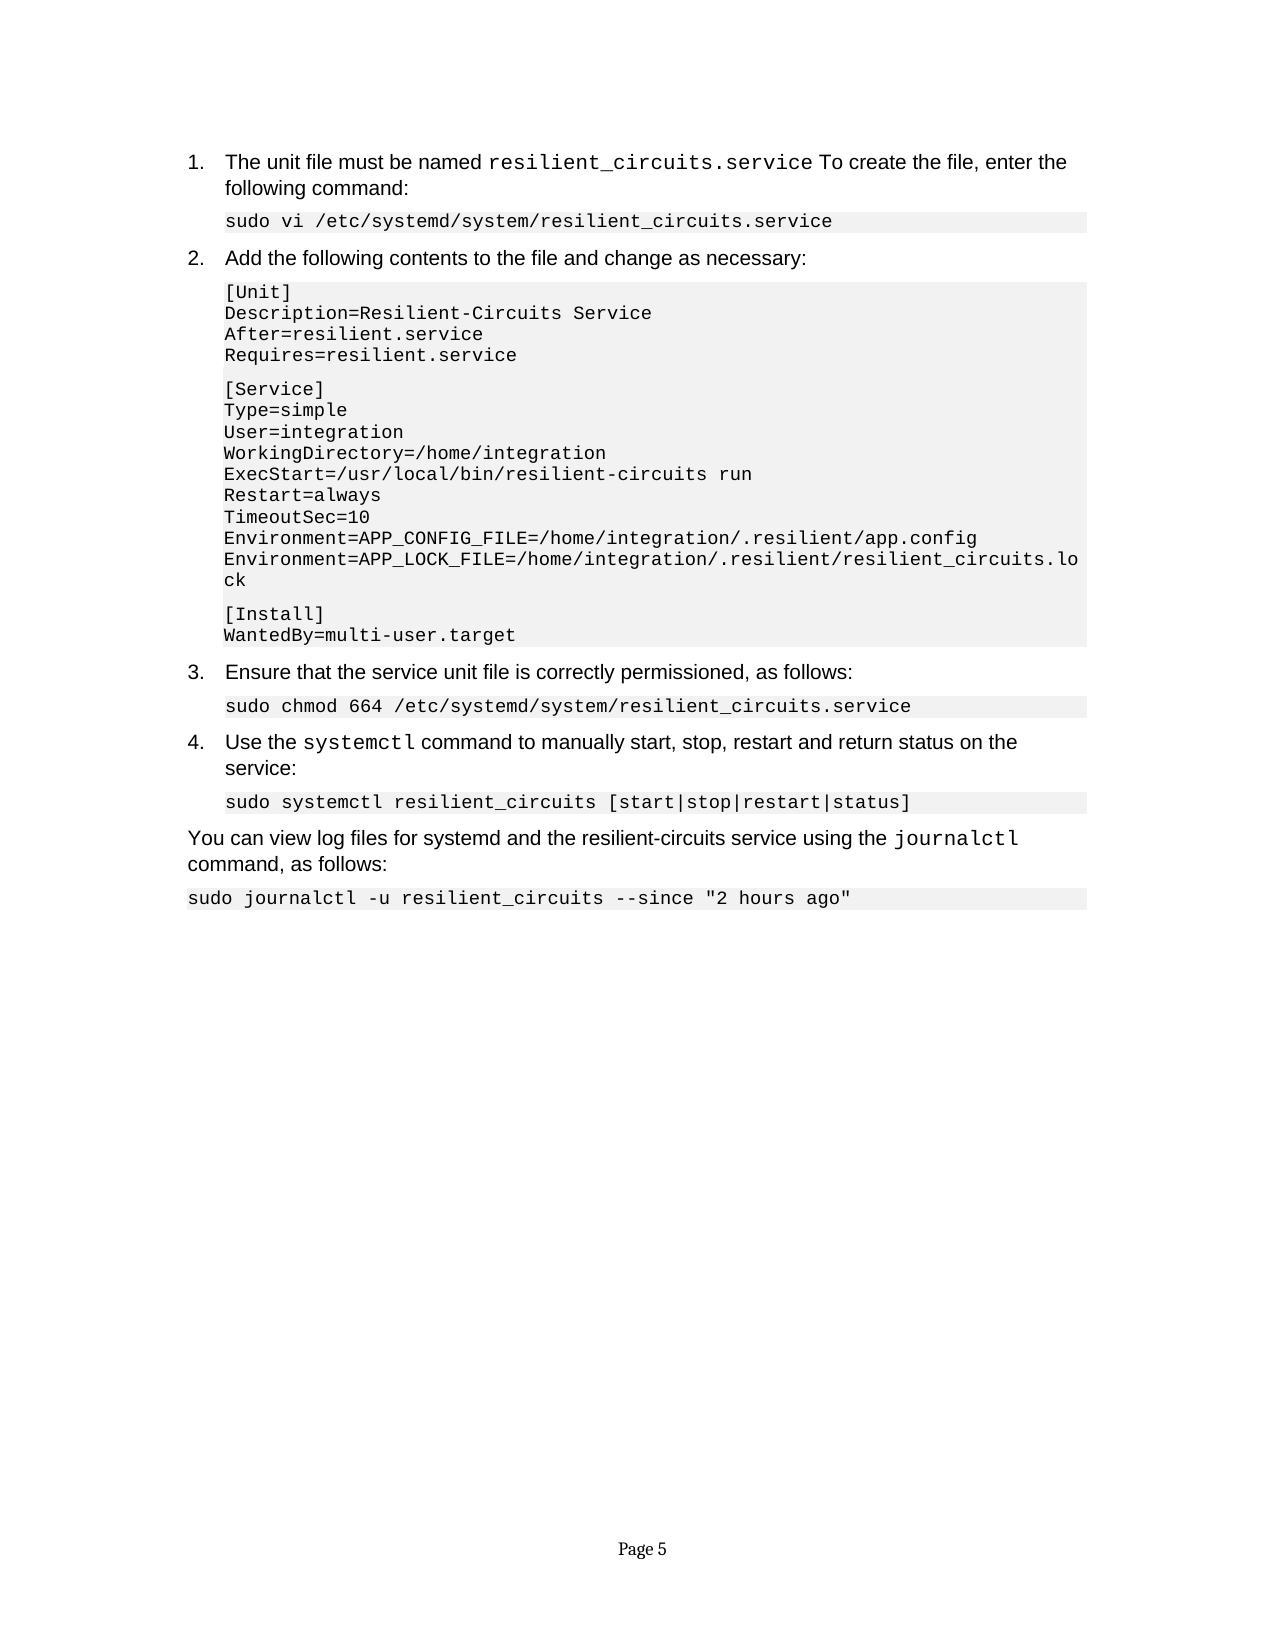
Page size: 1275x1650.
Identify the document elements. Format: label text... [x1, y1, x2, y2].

text [Install] WantedBy=multi-user.target [223, 605, 1087, 647]
text sudo systemctl resilient_circuits [start|stop|restart|status] [225, 792, 1087, 814]
text You can view log files for systemd and the resilient-circuits service using the journalctl command, as follows: [187, 826, 1087, 876]
list Ensure that the service unit file is correctly permissioned, as follows: [187, 660, 1087, 684]
text [Unit] Description=Resilient-Circuits Service After=resilient.service Requires=resilient.service [224, 282, 1087, 367]
list Add the following contents to the file and change as necessary: [187, 246, 1087, 270]
text [Service] Type=simple User=integration WorkingDirectory=/home/integration ExecStart=/usr/local/bin/resilient-circuits run Restart=always TimeoutSec=10 Environment=APP_CONFIG_FILE=/home/integration/.resilient/app.config Environment=APP_LOCK_FILE=/home/integration/.resilient/resilient_circuits.lock [223, 380, 1087, 592]
text sudo vi /etc/systemd/system/resilient_circuits.service [225, 212, 1087, 233]
text sudo journalctl -u resilient_circuits --since "2 hours ago" [187, 888, 1087, 910]
list Use the systemctl command to manually start, stop, restart and return status on the service: [187, 730, 1087, 780]
list The unit file must be named resilient_circuits.service To create the file, enter the following command: [187, 150, 1087, 200]
text sudo chmod 664 /etc/systemd/system/resilient_circuits.service [225, 696, 1087, 718]
